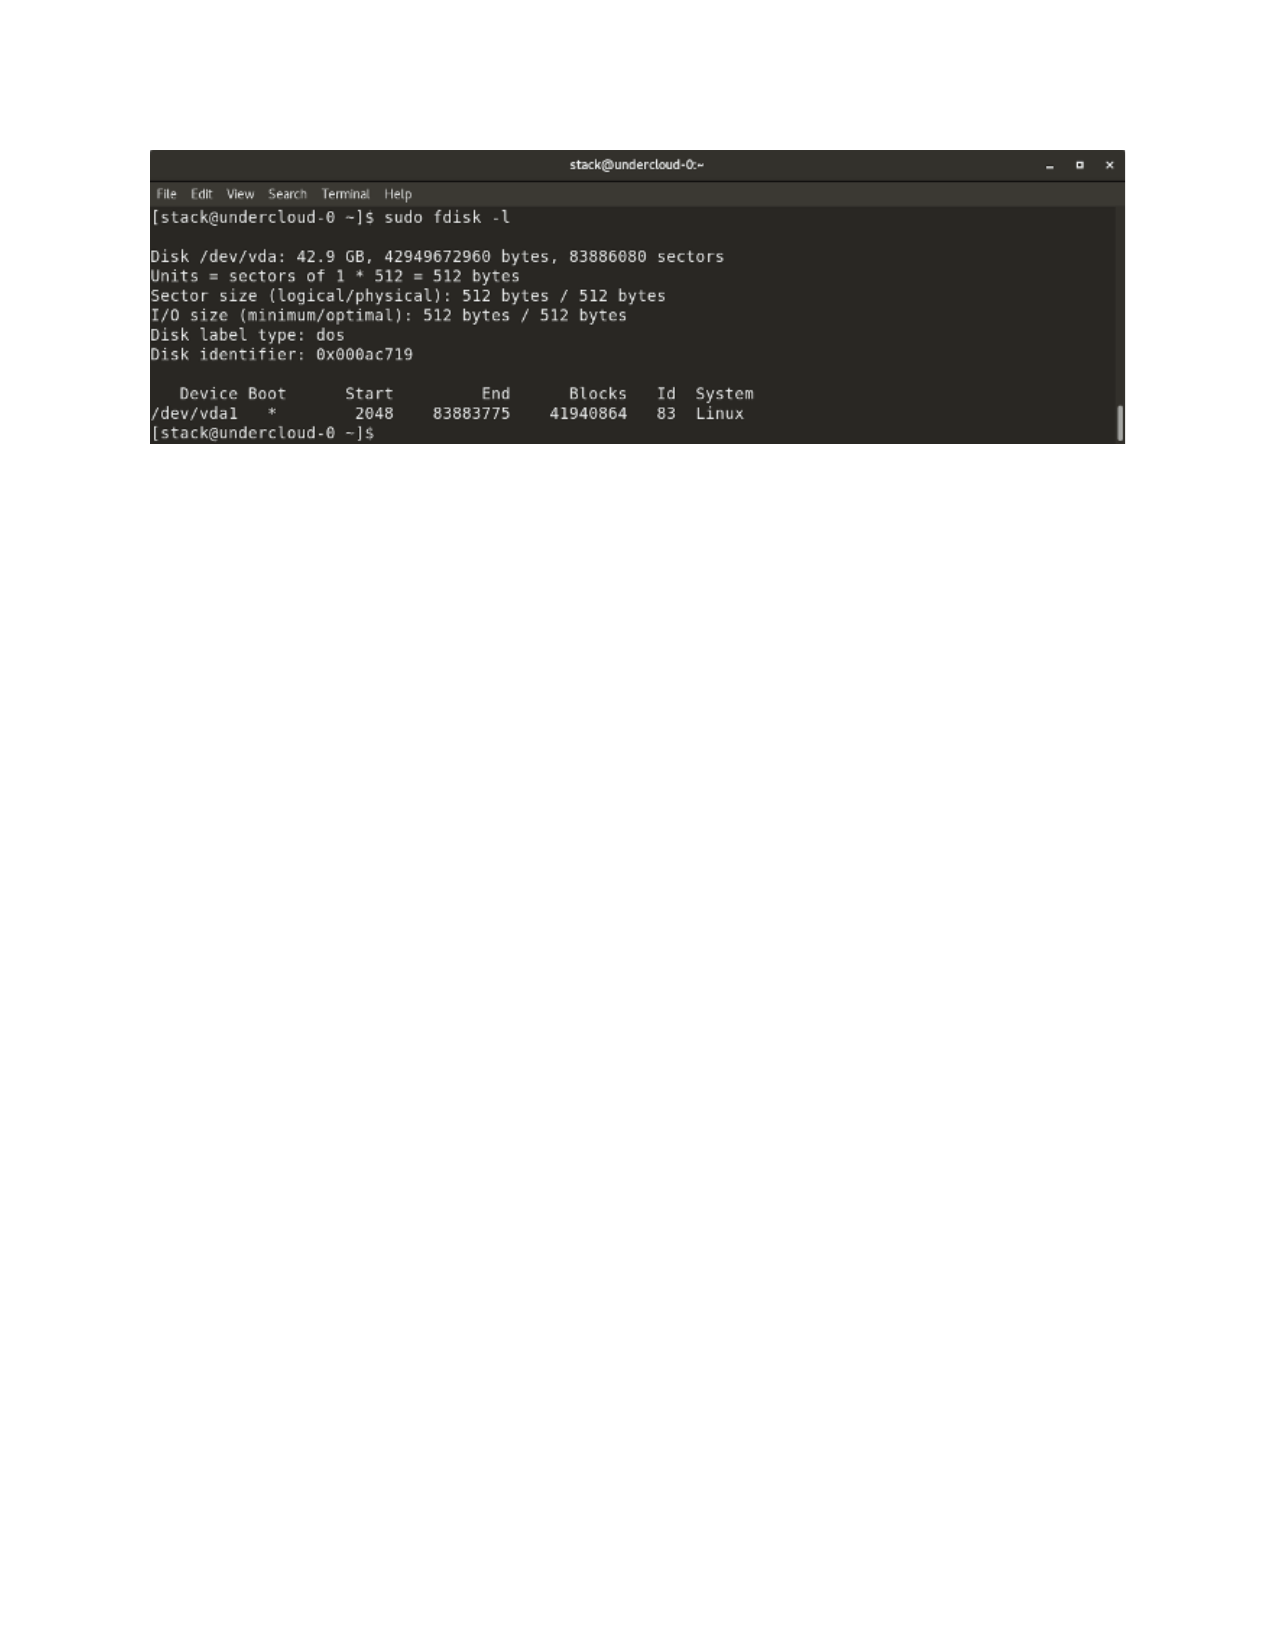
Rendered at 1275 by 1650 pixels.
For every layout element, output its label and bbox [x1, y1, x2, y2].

picture [150, 150, 1125, 444]
